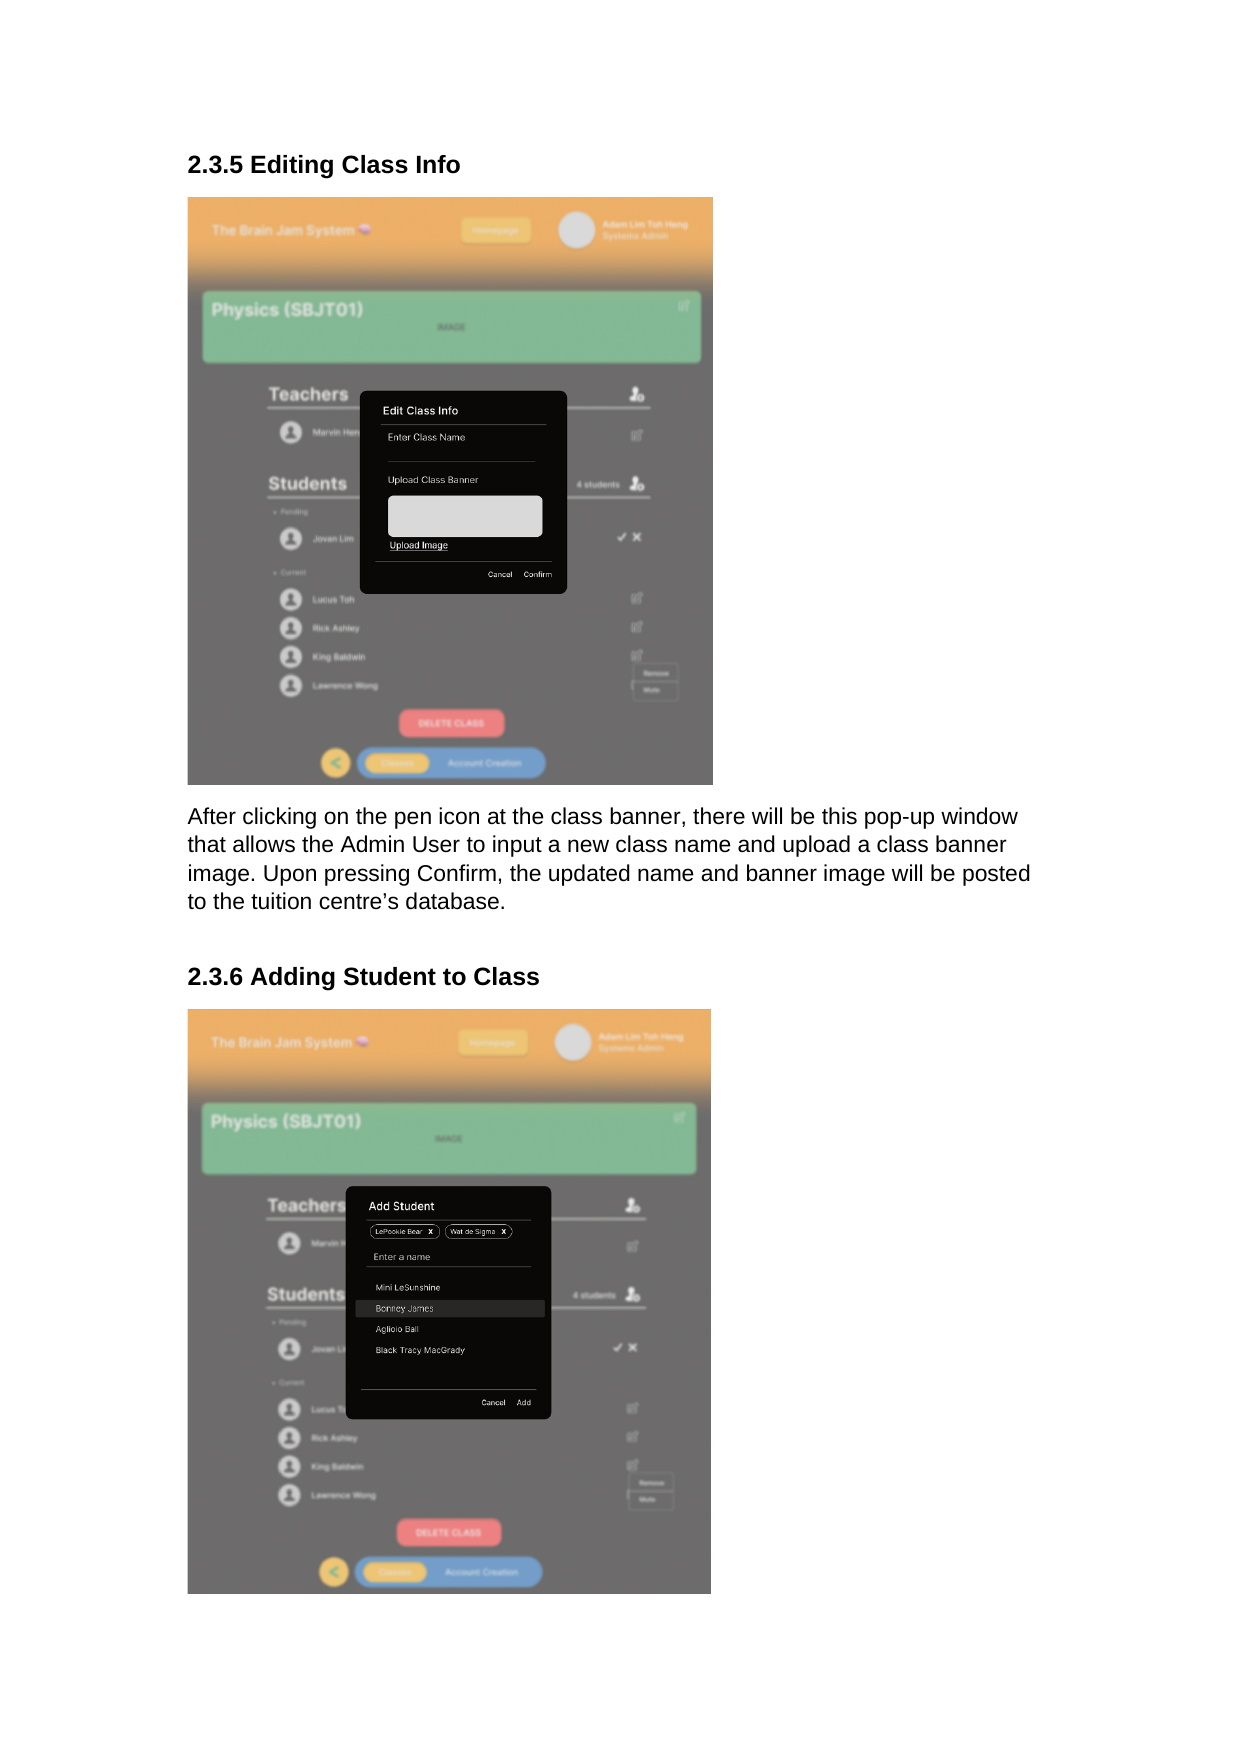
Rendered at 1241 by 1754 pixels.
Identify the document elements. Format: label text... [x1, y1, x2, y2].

picture [187, 1009, 711, 1594]
text After clicking on the pen icon at the class banner, there will be this pop-up window that allows the Admin User to input a new class name and upload a class banner image. Upon pressing Confirm, the updated name and banner image will be posted to the tuition centre’s database. [187, 803, 1053, 914]
picture [187, 197, 713, 785]
text 2.3.5 Editing Class Info [187, 150, 1053, 179]
text 2.3.6 Adding Student to Class [187, 933, 1053, 991]
